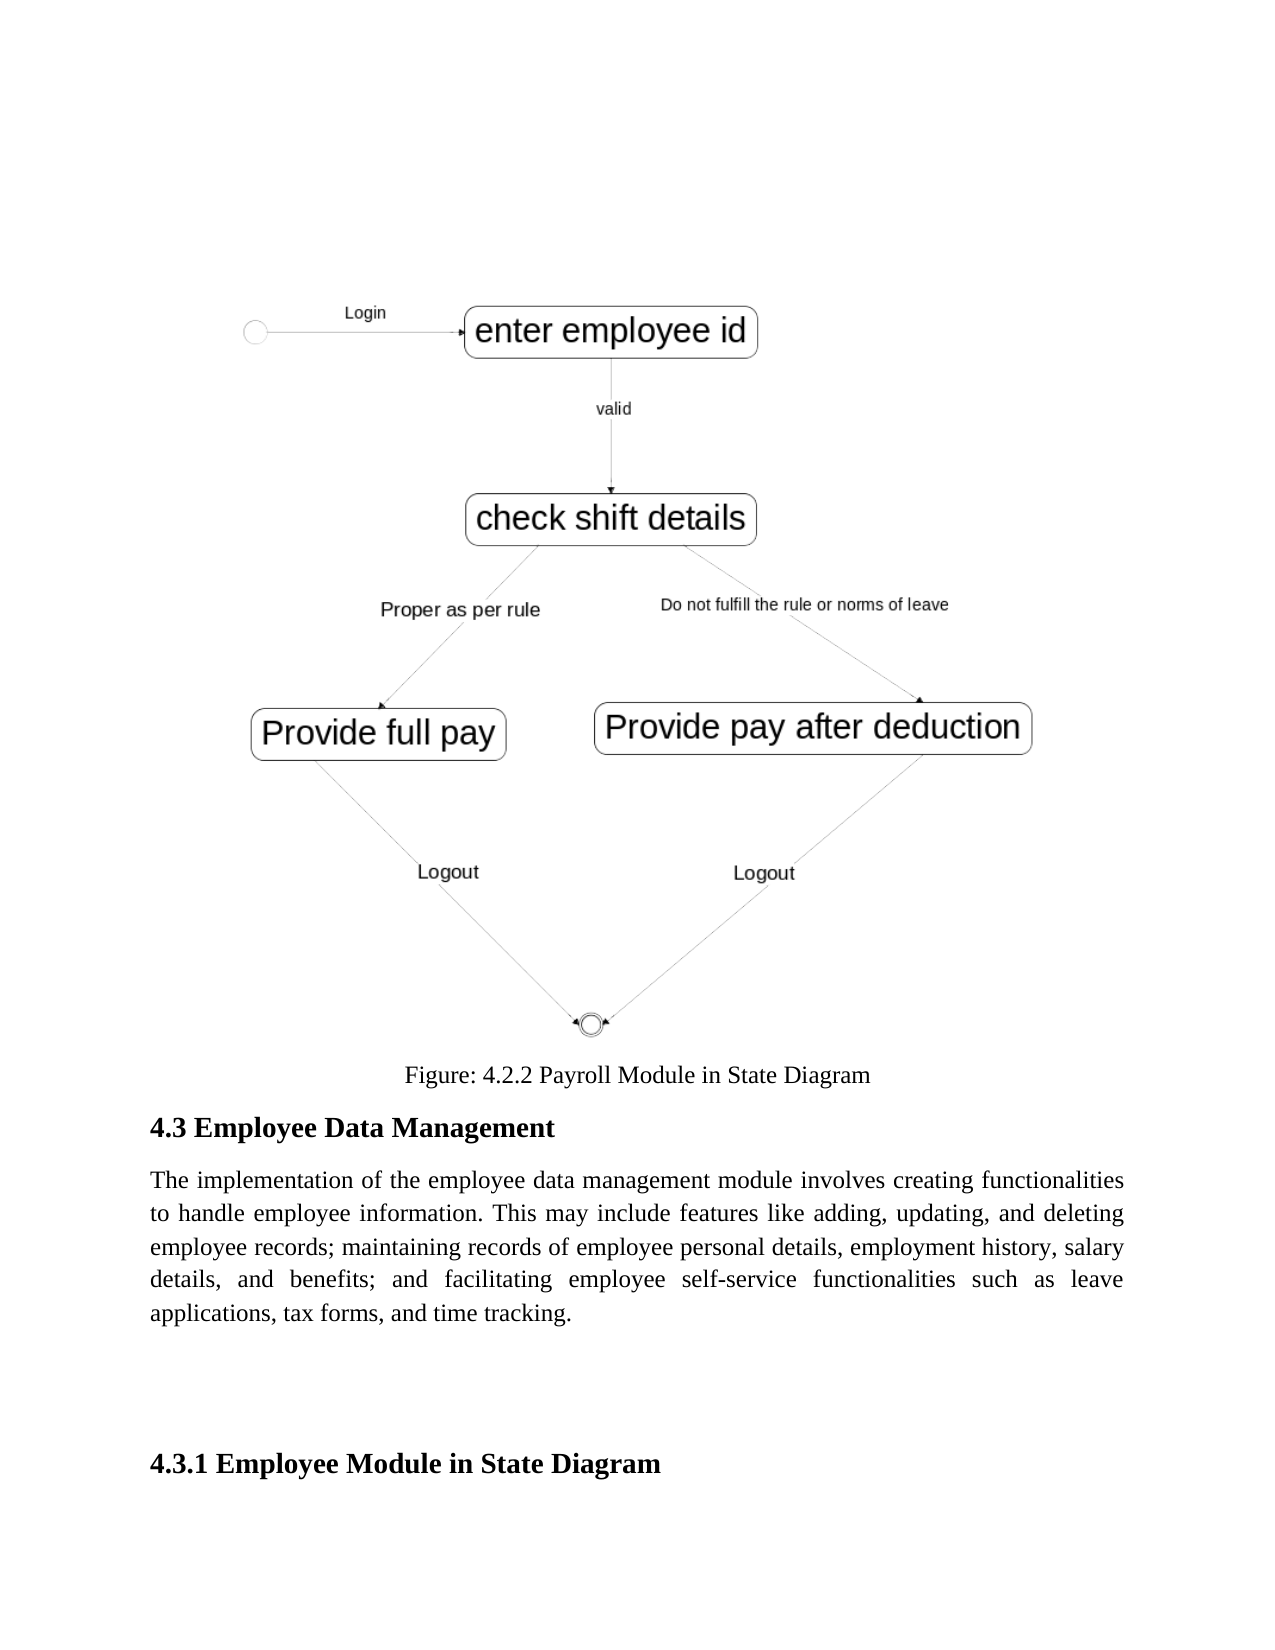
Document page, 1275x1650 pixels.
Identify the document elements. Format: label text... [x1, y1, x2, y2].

text 4.3 Employee Data Management [150, 1110, 1125, 1144]
text The implementation of the employee data management module involves creating functionalities to handle employee information. This may include features like adding, updating, and deleting employee records; maintaining records of employee personal details, employment history, salary details, and benefits; and facilitating employee self-service functionalities such as leave applications, tax forms, and time tracking. [150, 1166, 1125, 1326]
text Figure: 4.2.2 Payroll Module in State Diagram [150, 1061, 1125, 1089]
text 4.3.1 Employee Module in State Diagram [150, 1447, 1125, 1480]
